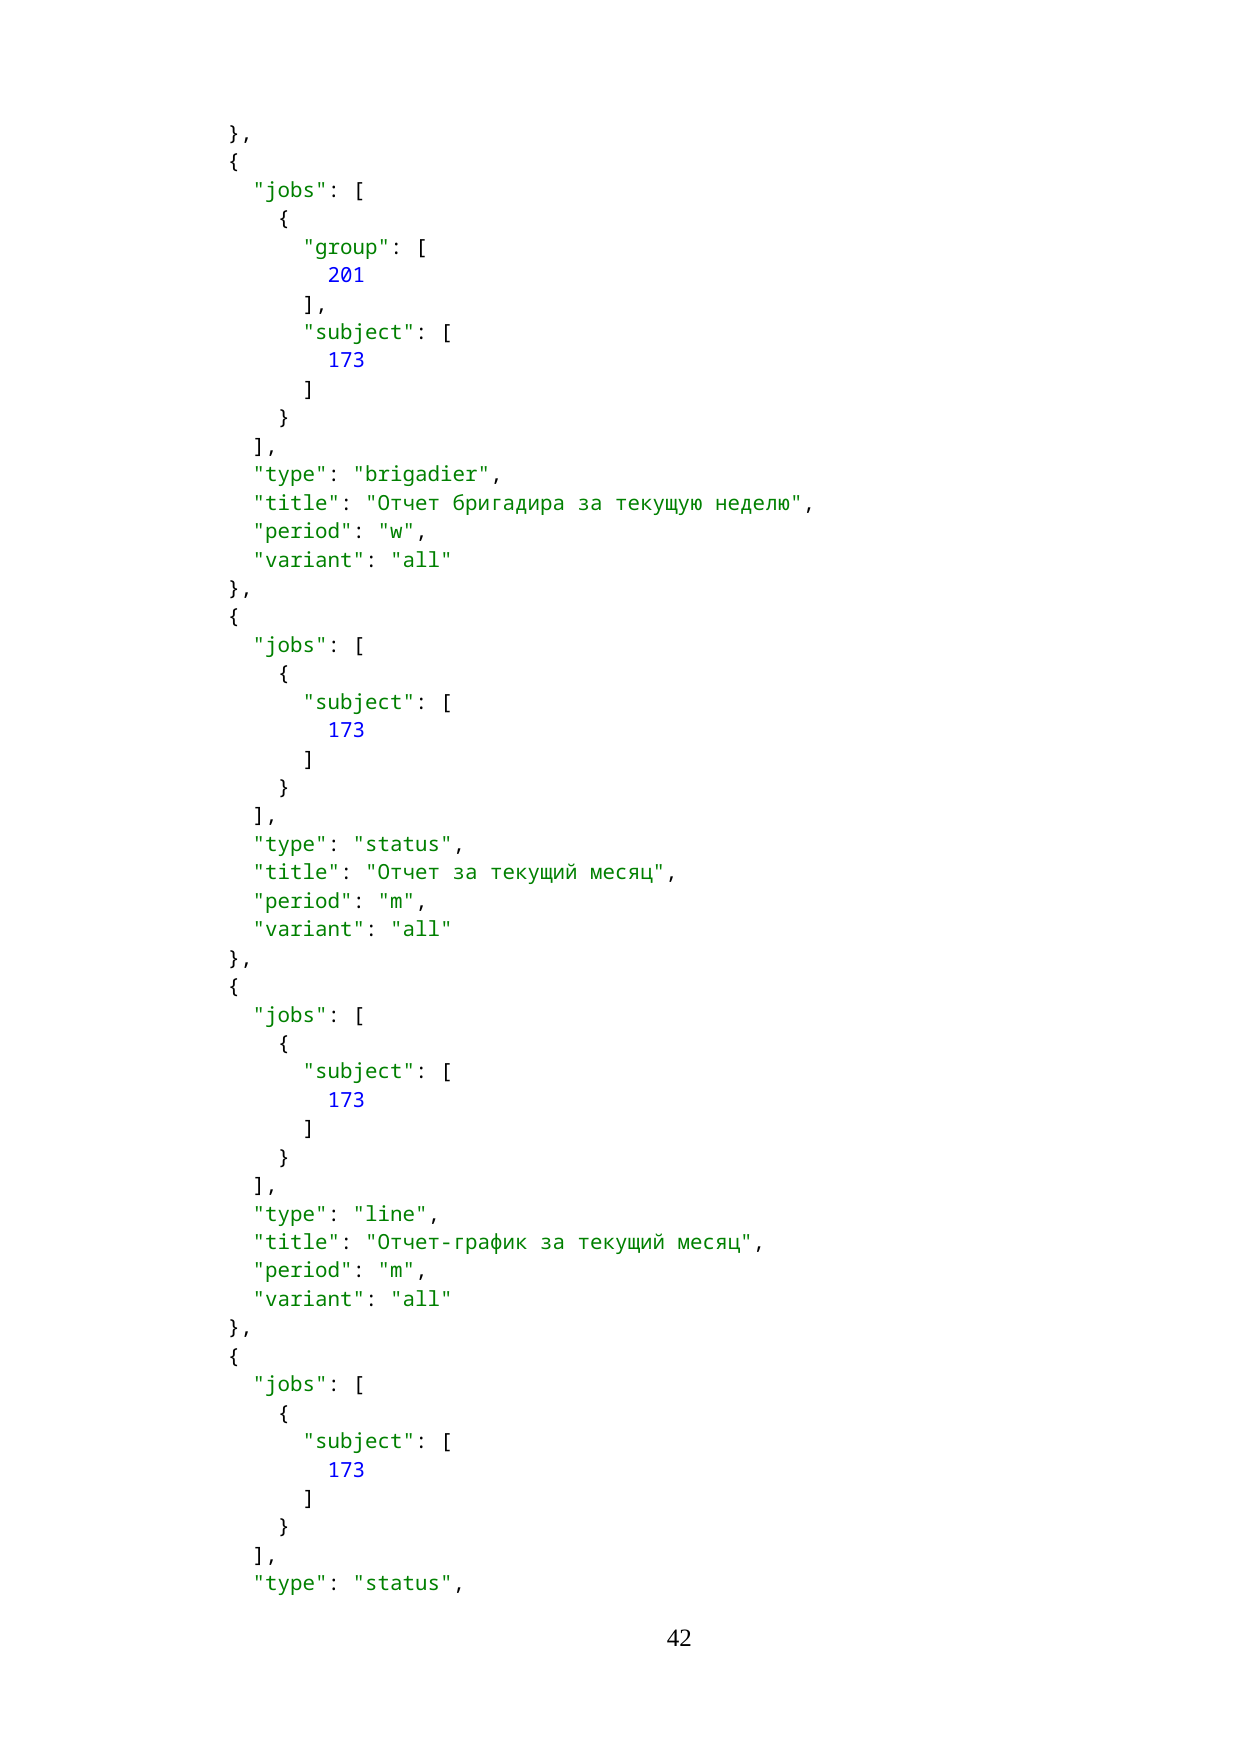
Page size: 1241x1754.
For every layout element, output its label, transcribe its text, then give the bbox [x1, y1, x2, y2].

text ], [177, 431, 1181, 459]
text { [177, 602, 1181, 630]
text ], [177, 1540, 1181, 1568]
text 173 [177, 715, 1181, 744]
text "variant": "all" [177, 914, 1181, 943]
text ] [177, 744, 1181, 772]
text "period": "w", [177, 516, 1181, 545]
text } [177, 402, 1181, 431]
text { [177, 658, 1181, 687]
text "jobs": [ [177, 1000, 1181, 1028]
text "title": "Отчет за текущий месяц", [177, 857, 1181, 886]
text "title": "Отчет бригадира за текущую неделю", [177, 488, 1181, 516]
text "subject": [ [177, 687, 1181, 715]
text { [177, 1028, 1181, 1057]
text 201 [177, 260, 1181, 289]
text }, [177, 118, 1181, 147]
text ] [177, 1113, 1181, 1142]
text ], [177, 1170, 1181, 1199]
text ], [177, 289, 1181, 317]
text "period": "m", [177, 1256, 1181, 1284]
text "subject": [ [177, 1426, 1181, 1455]
text { [177, 1341, 1181, 1369]
text 173 [177, 346, 1181, 374]
text "subject": [ [177, 1057, 1181, 1085]
text "type": "status", [177, 829, 1181, 857]
text { [177, 971, 1181, 1000]
text }, [177, 943, 1181, 971]
text "jobs": [ [177, 175, 1181, 203]
text "jobs": [ [177, 1369, 1181, 1398]
text "period": "m", [177, 886, 1181, 914]
text }, [177, 1312, 1181, 1341]
text 173 [177, 1455, 1181, 1483]
text "variant": "all" [177, 1284, 1181, 1312]
text } [177, 1512, 1181, 1540]
text "type": "status", [177, 1568, 1181, 1597]
text 173 [177, 1085, 1181, 1113]
text { [177, 1398, 1181, 1426]
text { [177, 203, 1181, 232]
text }, [177, 573, 1181, 602]
text } [177, 1142, 1181, 1170]
text ] [177, 374, 1181, 402]
text "variant": "all" [177, 545, 1181, 573]
text { [177, 147, 1181, 175]
text "jobs": [ [177, 630, 1181, 658]
text ], [177, 801, 1181, 829]
text ] [177, 1483, 1181, 1512]
text } [177, 772, 1181, 801]
text "subject": [ [177, 317, 1181, 346]
text "group": [ [177, 232, 1181, 260]
text "type": "line", [177, 1199, 1181, 1227]
text "title": "Отчет-график за текущий месяц", [177, 1227, 1181, 1256]
text "type": "brigadier", [177, 459, 1181, 488]
